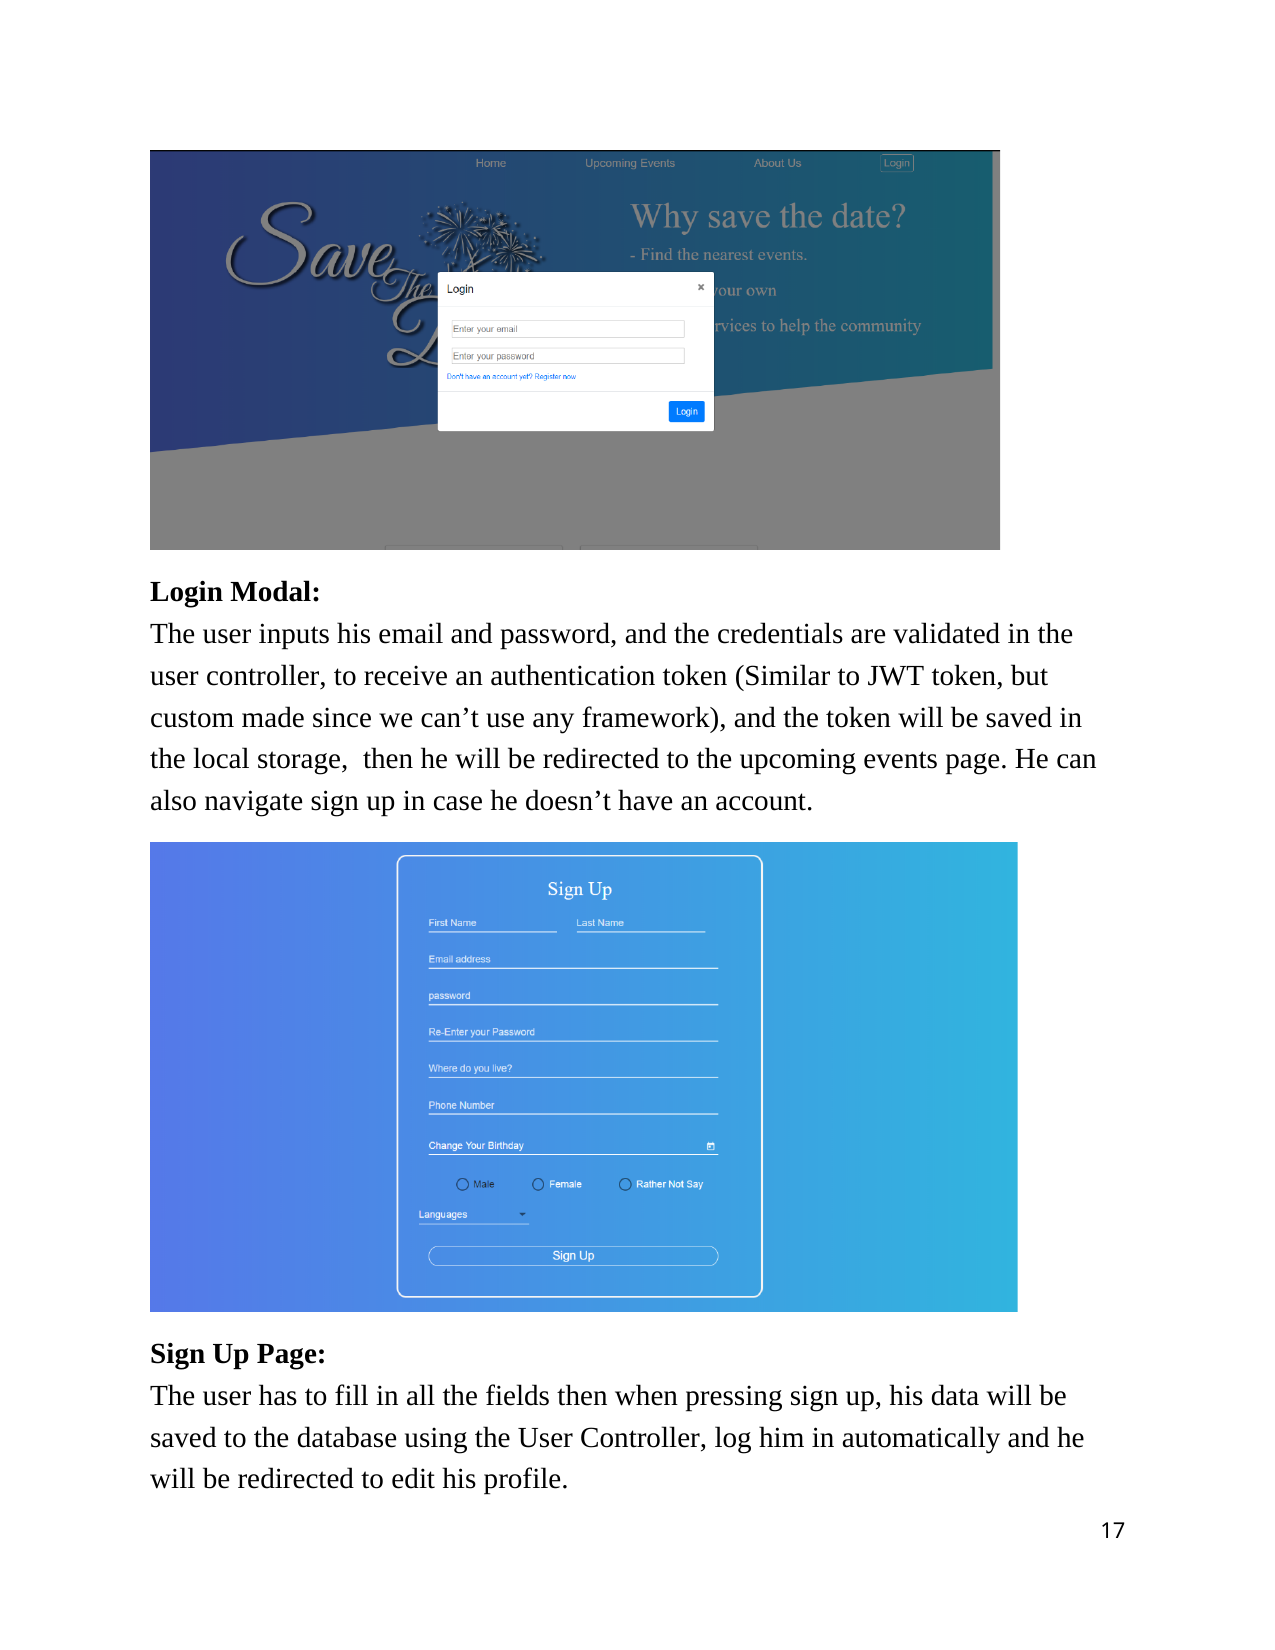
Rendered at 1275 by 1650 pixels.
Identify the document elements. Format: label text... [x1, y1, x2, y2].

picture [150, 842, 1018, 1312]
picture [150, 150, 1001, 550]
text Sign Up Page: The user has to fill in all the fields then when pressing sign up, his data will be saved to the database using the User Controller, log him in automatically and he will be redirected to edit his profile. [150, 1336, 1125, 1495]
text Login Modal: The user inputs his email and password, and the credentials are validated in the user controller, to receive an authentication token (Similar to JWT token, but custom made since we can’t use any framework), and the token will be saved in the local storage, then he will be redirected to the upcoming events page. He can also navigate sign up in case he doesn’t have an account. [150, 574, 1125, 817]
